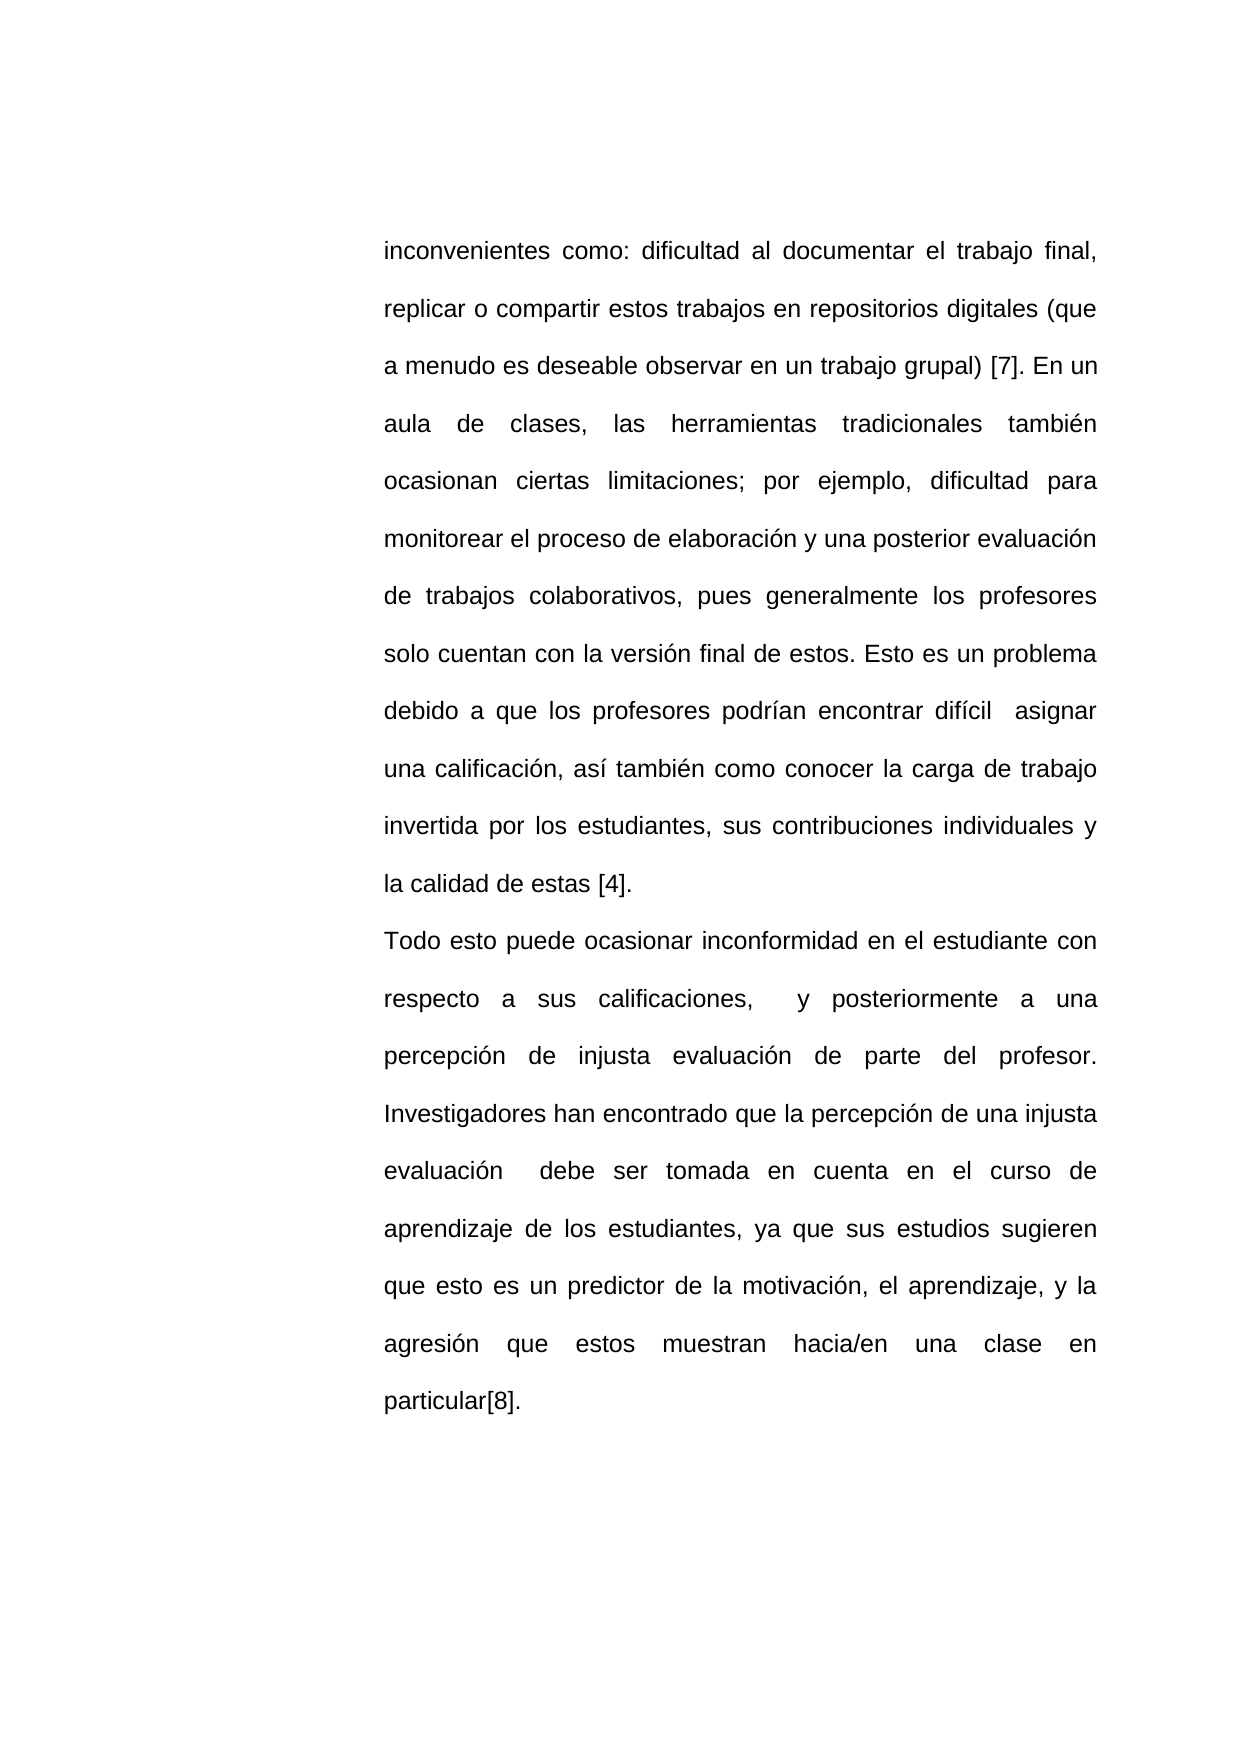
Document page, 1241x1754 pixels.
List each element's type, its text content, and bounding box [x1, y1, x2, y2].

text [384, 236, 1098, 897]
text Todo esto puede ocasionar inconformidad en el estudiante con respecto a sus calificaciones, y posteriormente a una percepción de injusta evaluación de parte del profesor. Investigadores han encontrado que la percepción de una injusta evaluación debe ser tomada en cuenta en el curso de aprendizaje de los estudiantes, ya que sus estudios sugieren que esto es un predictor de la motivación, el aprendizaje, y la agresión que estos muestran hacia/en una clase en particular[8]. [384, 926, 1098, 1415]
